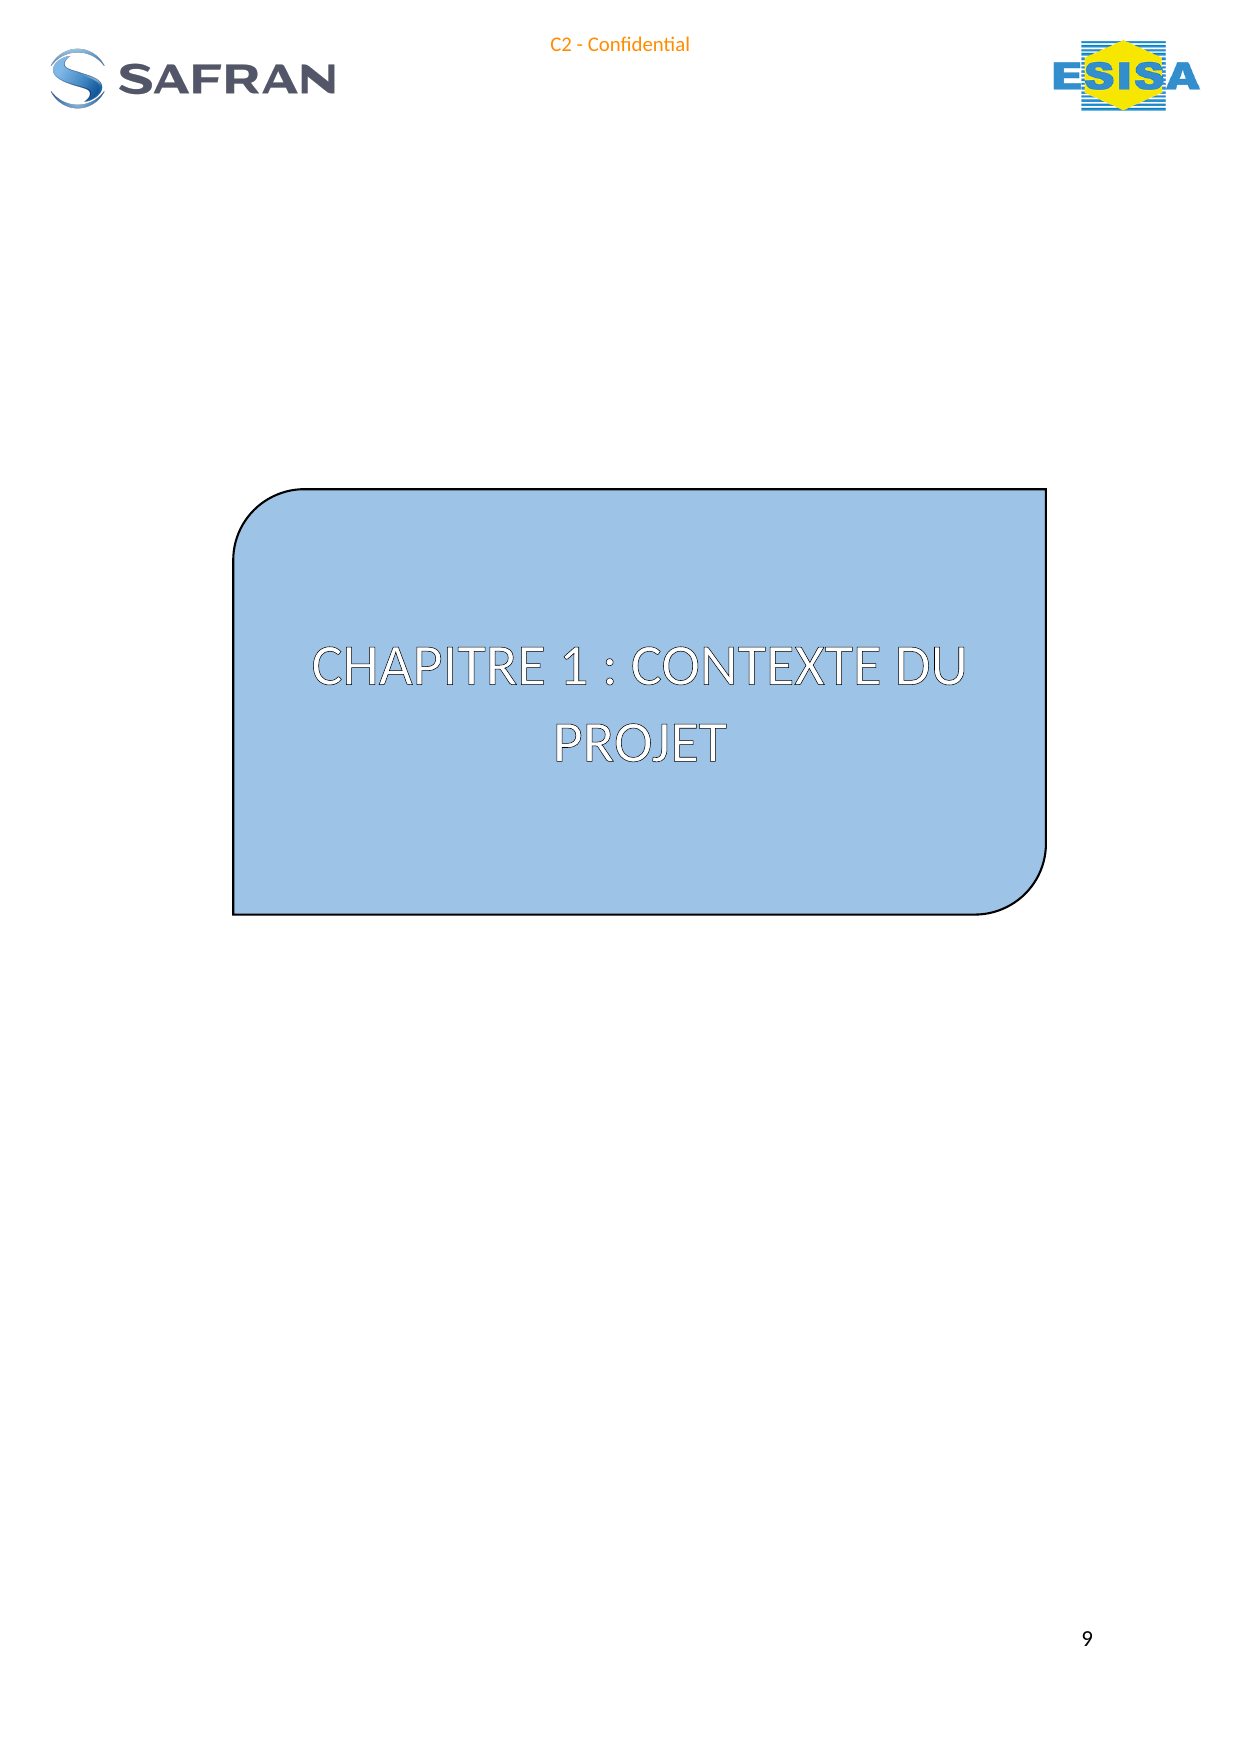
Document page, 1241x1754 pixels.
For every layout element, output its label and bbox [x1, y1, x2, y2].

picture [22, 20, 363, 137]
picture [1050, 9, 1206, 148]
